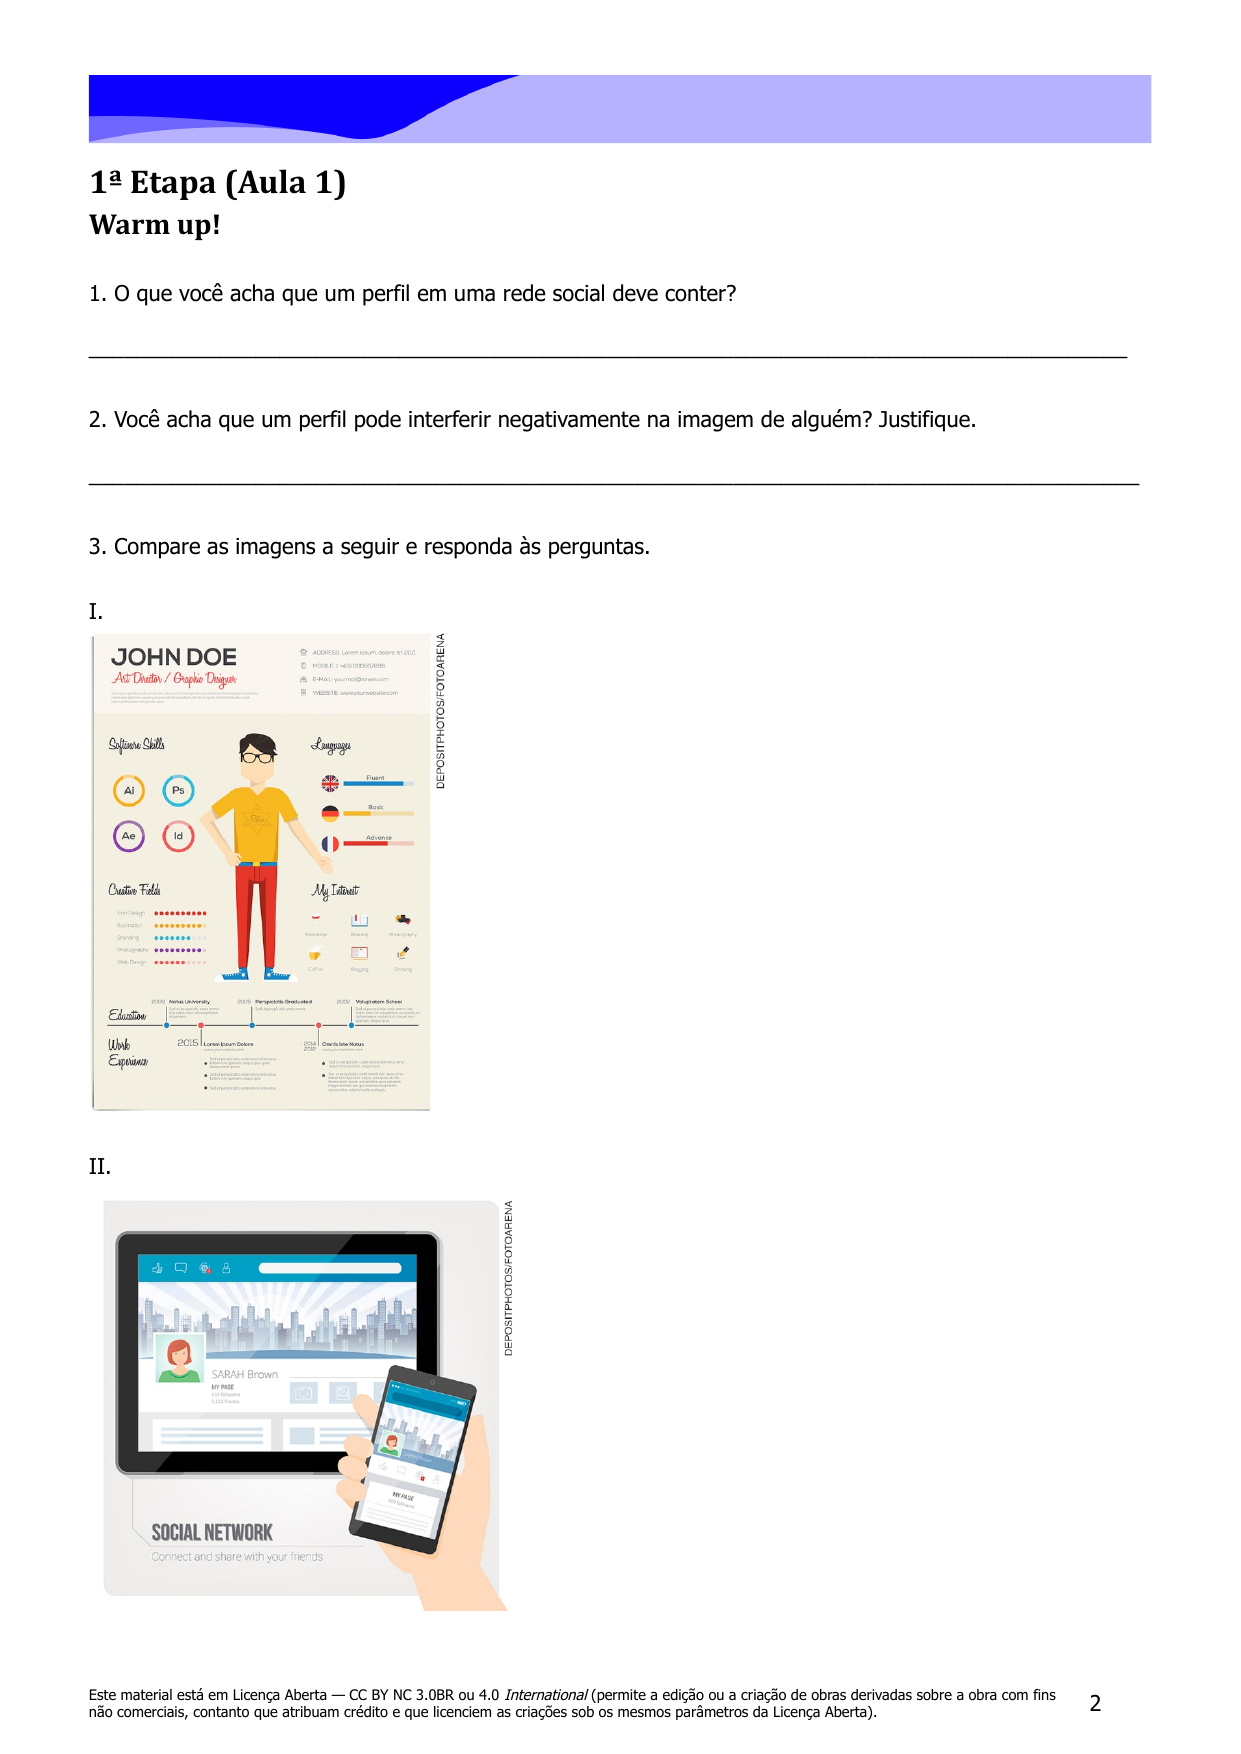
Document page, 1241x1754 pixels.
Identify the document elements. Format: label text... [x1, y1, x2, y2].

text 1. O que você acha que um perfil em uma rede social deve conter? [89, 279, 1152, 306]
text II. [89, 1153, 1152, 1179]
picture [88, 75, 1152, 156]
text _______________________________________________________________________________________ [89, 309, 1152, 368]
text I. [89, 598, 1152, 624]
picture [88, 1185, 514, 1611]
text Warm up! [89, 207, 1152, 241]
text 3. Compare as imagens a seguir e responda às perguntas. [89, 533, 1152, 559]
text 2. Você acha que um perfil pode interferir negativamente na imagem de alguém? Justifique. [89, 406, 1152, 432]
picture [88, 630, 447, 1115]
text ________________________________________________________________________________________ [89, 435, 1152, 494]
text 1ª Etapa (Aula 1) [89, 162, 1152, 201]
